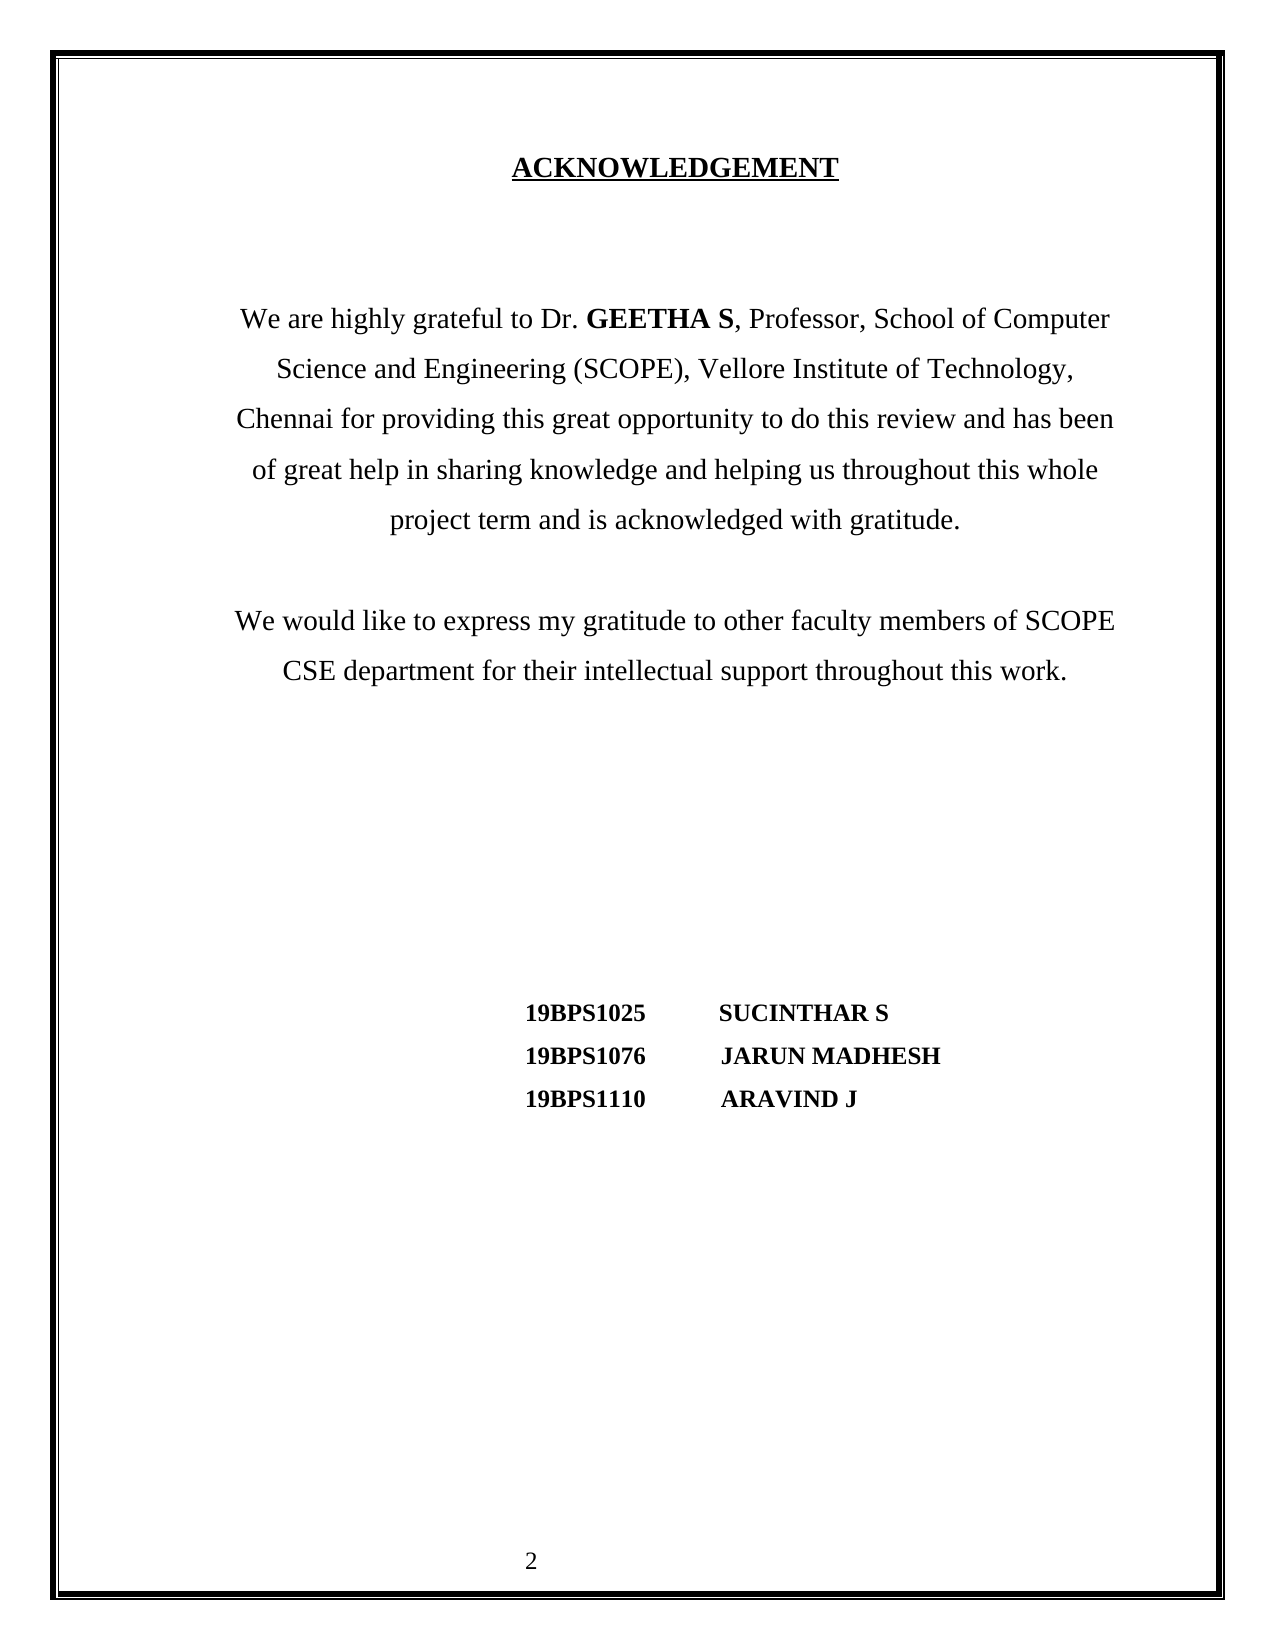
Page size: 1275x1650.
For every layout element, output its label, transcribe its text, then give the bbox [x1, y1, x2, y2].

text We would like to express my gratitude to other faculty members of SCOPE CSE department for their intellectual support throughout this work. [225, 603, 1125, 687]
text We are highly grateful to Dr. GEETHA S, Professor, School of Computer Science and Engineering (SCOPE), Vellore Institute of Technology, Chennai for providing this great opportunity to do this review and has been of great help in sharing knowledge and helping us throughout this whole project term and is acknowledged with gratitude. [225, 301, 1125, 536]
text 19BPS1076 JARUN MADHESH [450, 1041, 1125, 1070]
text ACKNOWLEDGEMENT [225, 150, 1125, 183]
text 19BPS1025 SUCINTHAR S [450, 998, 1125, 1027]
text 19BPS1110 ARAVIND J [450, 1084, 1125, 1113]
